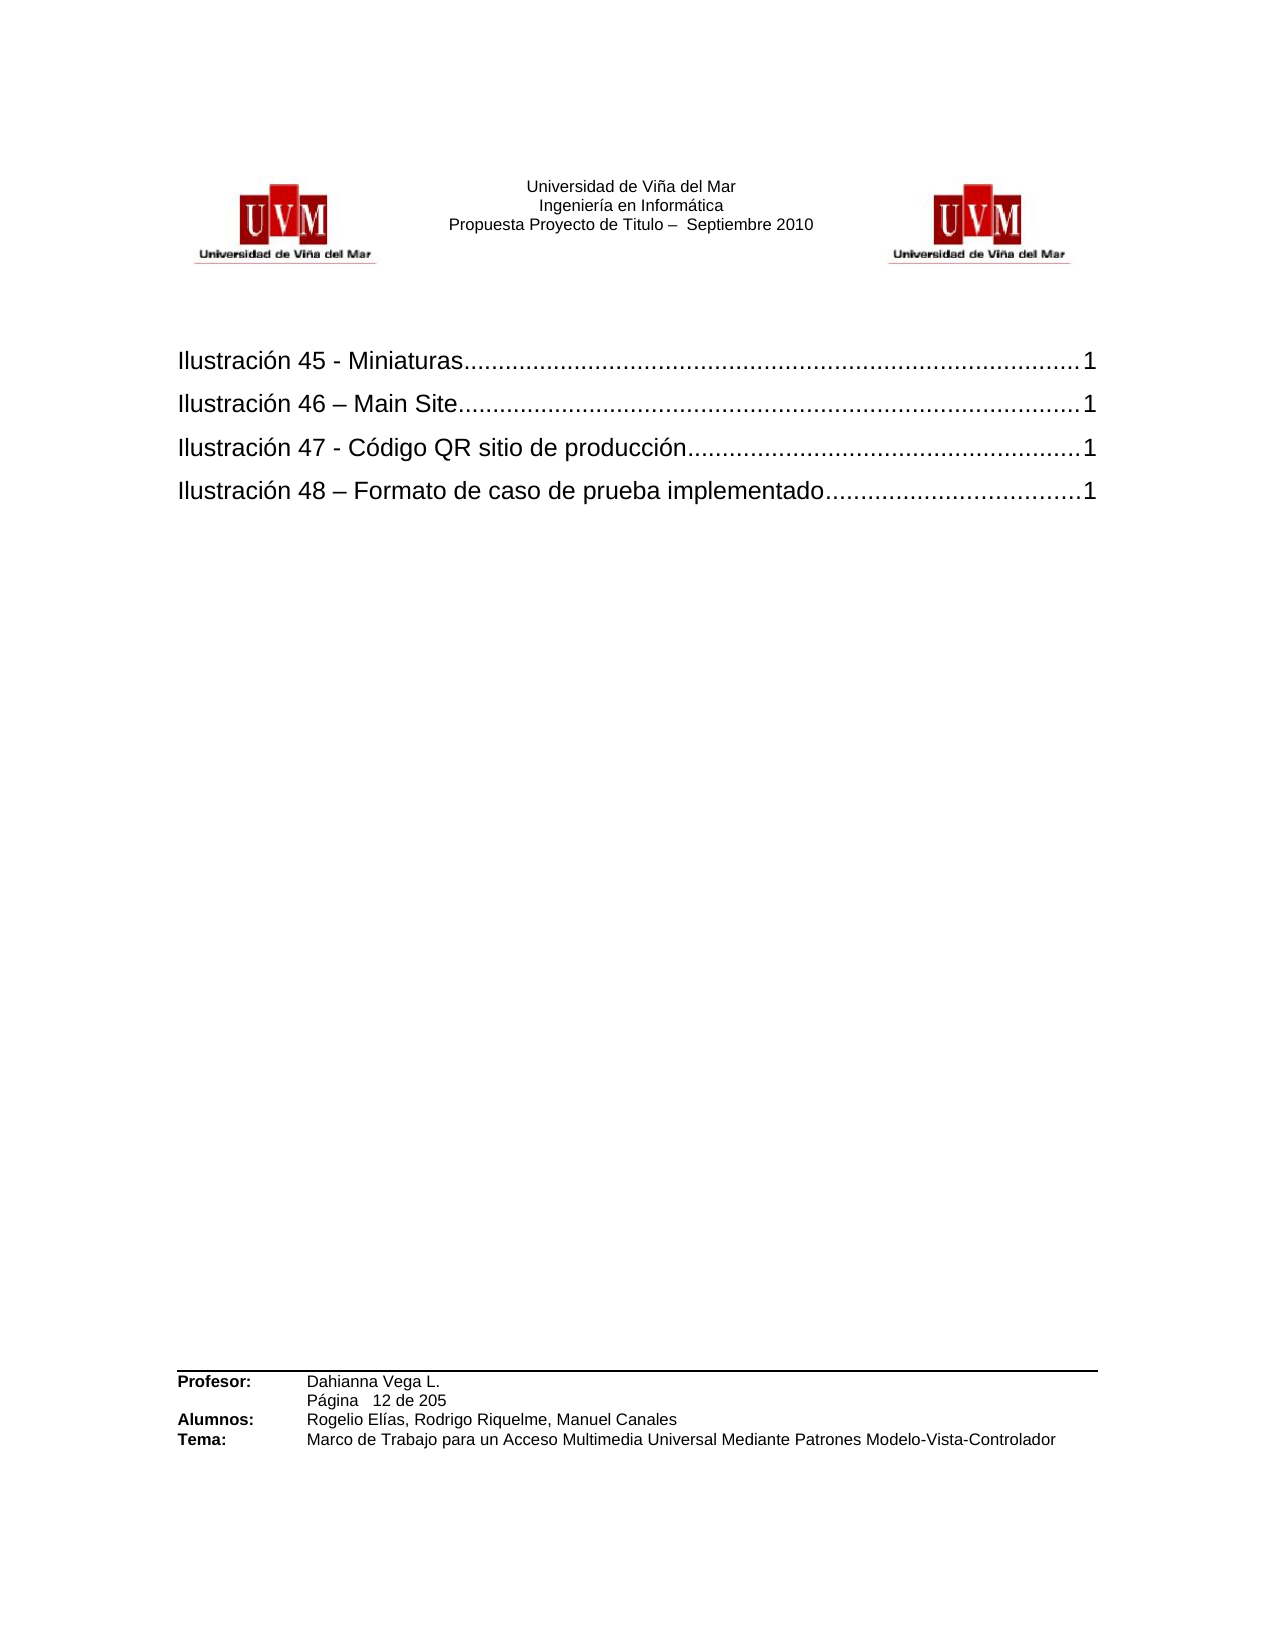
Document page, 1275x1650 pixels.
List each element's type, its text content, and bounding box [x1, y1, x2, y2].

text Ilustración 46 – Main Site 1 [177, 389, 1098, 418]
text Ilustración 45 - Miniaturas 1 [177, 346, 1098, 375]
picture [177, 176, 390, 267]
text Ilustración 47 - Código QR sitio de producción 1 [177, 433, 1098, 461]
text Ilustración 48 – Formato de caso de prueba implementado 1 [177, 476, 1098, 504]
picture [871, 176, 1084, 267]
